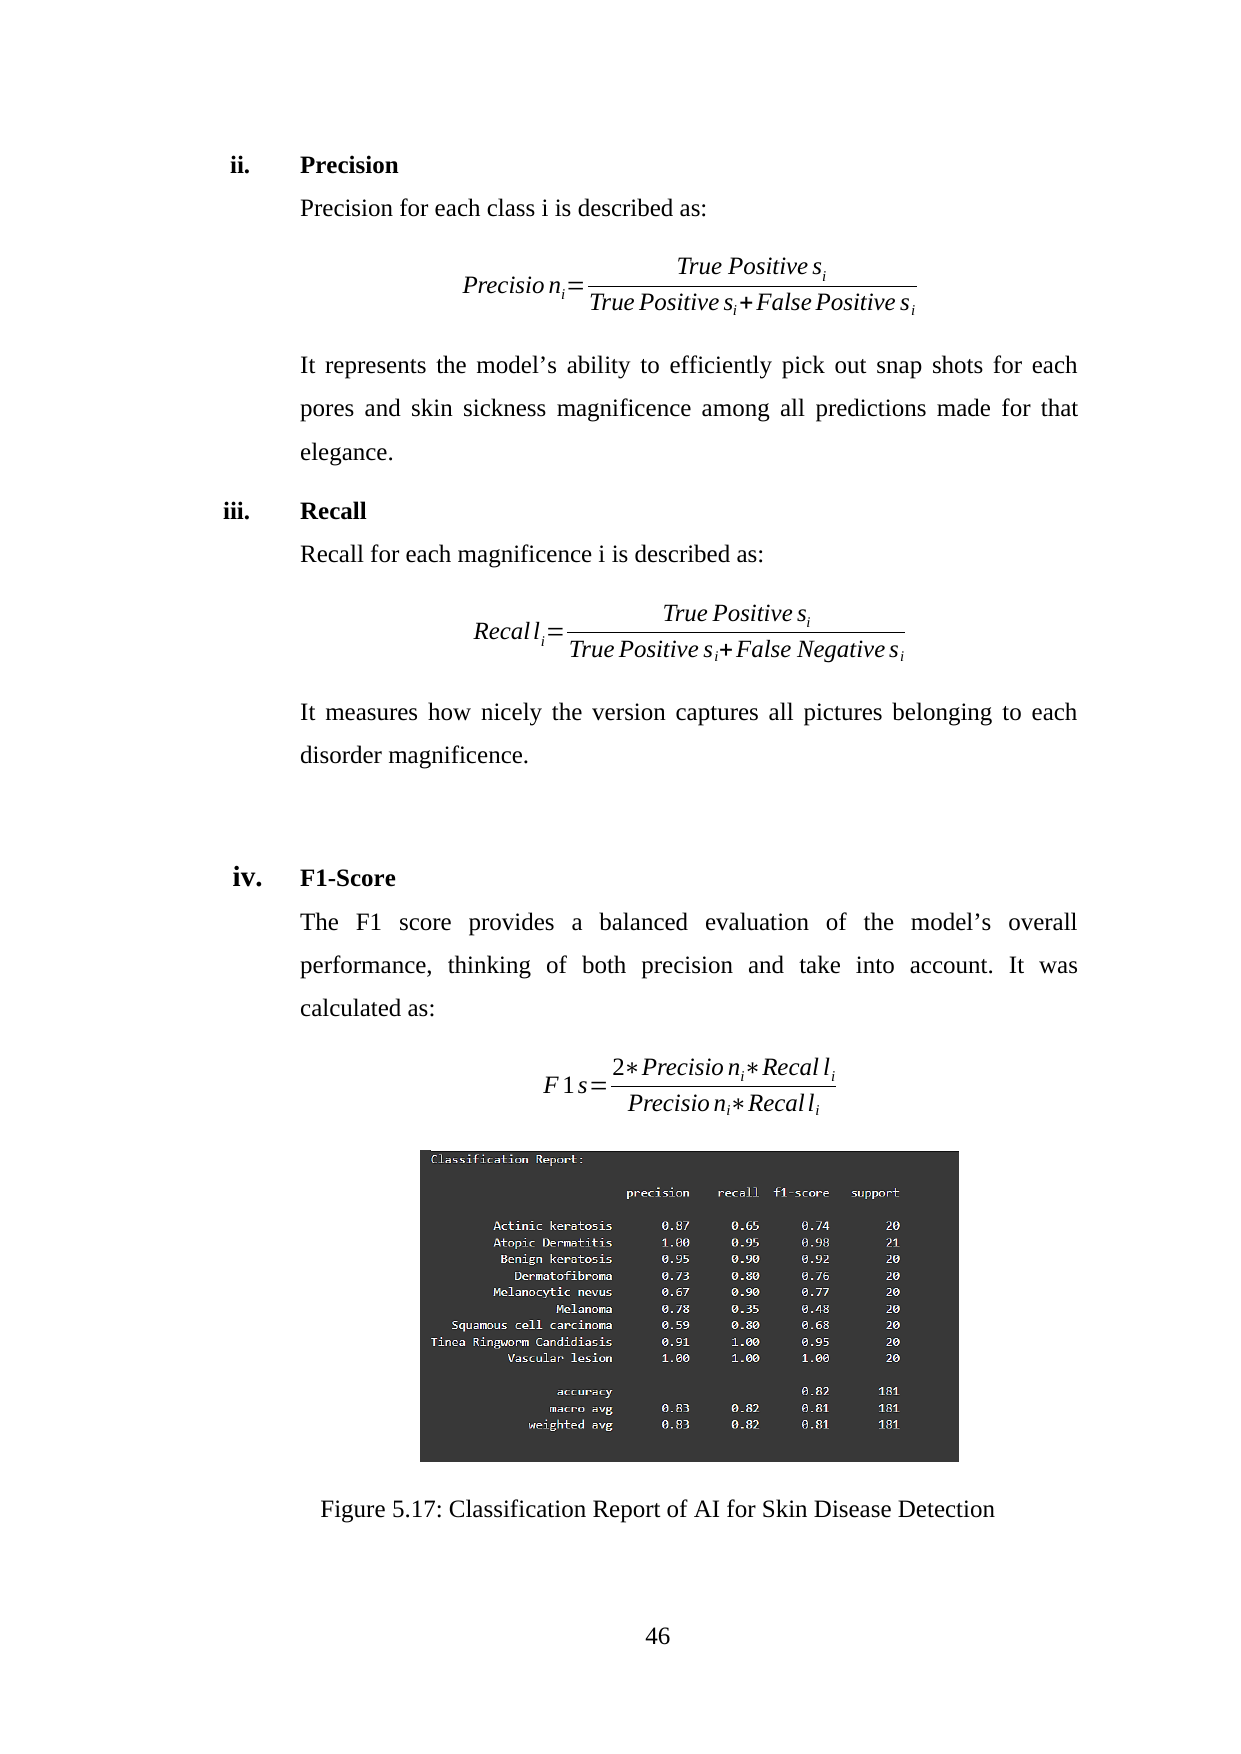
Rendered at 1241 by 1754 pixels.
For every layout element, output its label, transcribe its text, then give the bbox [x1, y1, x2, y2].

list Precision Precision for each class i is described as: [250, 150, 1079, 222]
list F1-Score The F1 score provides a balanced evaluation of the model’s overall performance, thinking of both precision and take into account. It was calculated as: [262, 859, 1079, 1022]
list It represents the model’s ability to efficiently pick out snap shots for each pores and skin sickness magnificence among all predictions made for that elegance. [300, 350, 1079, 465]
picture [420, 1150, 959, 1462]
list Recall Recall for each magnificence i is described as: [250, 496, 1079, 568]
list It measures how nicely the version captures all pictures belonging to each disorder magnificence. [300, 697, 1079, 768]
